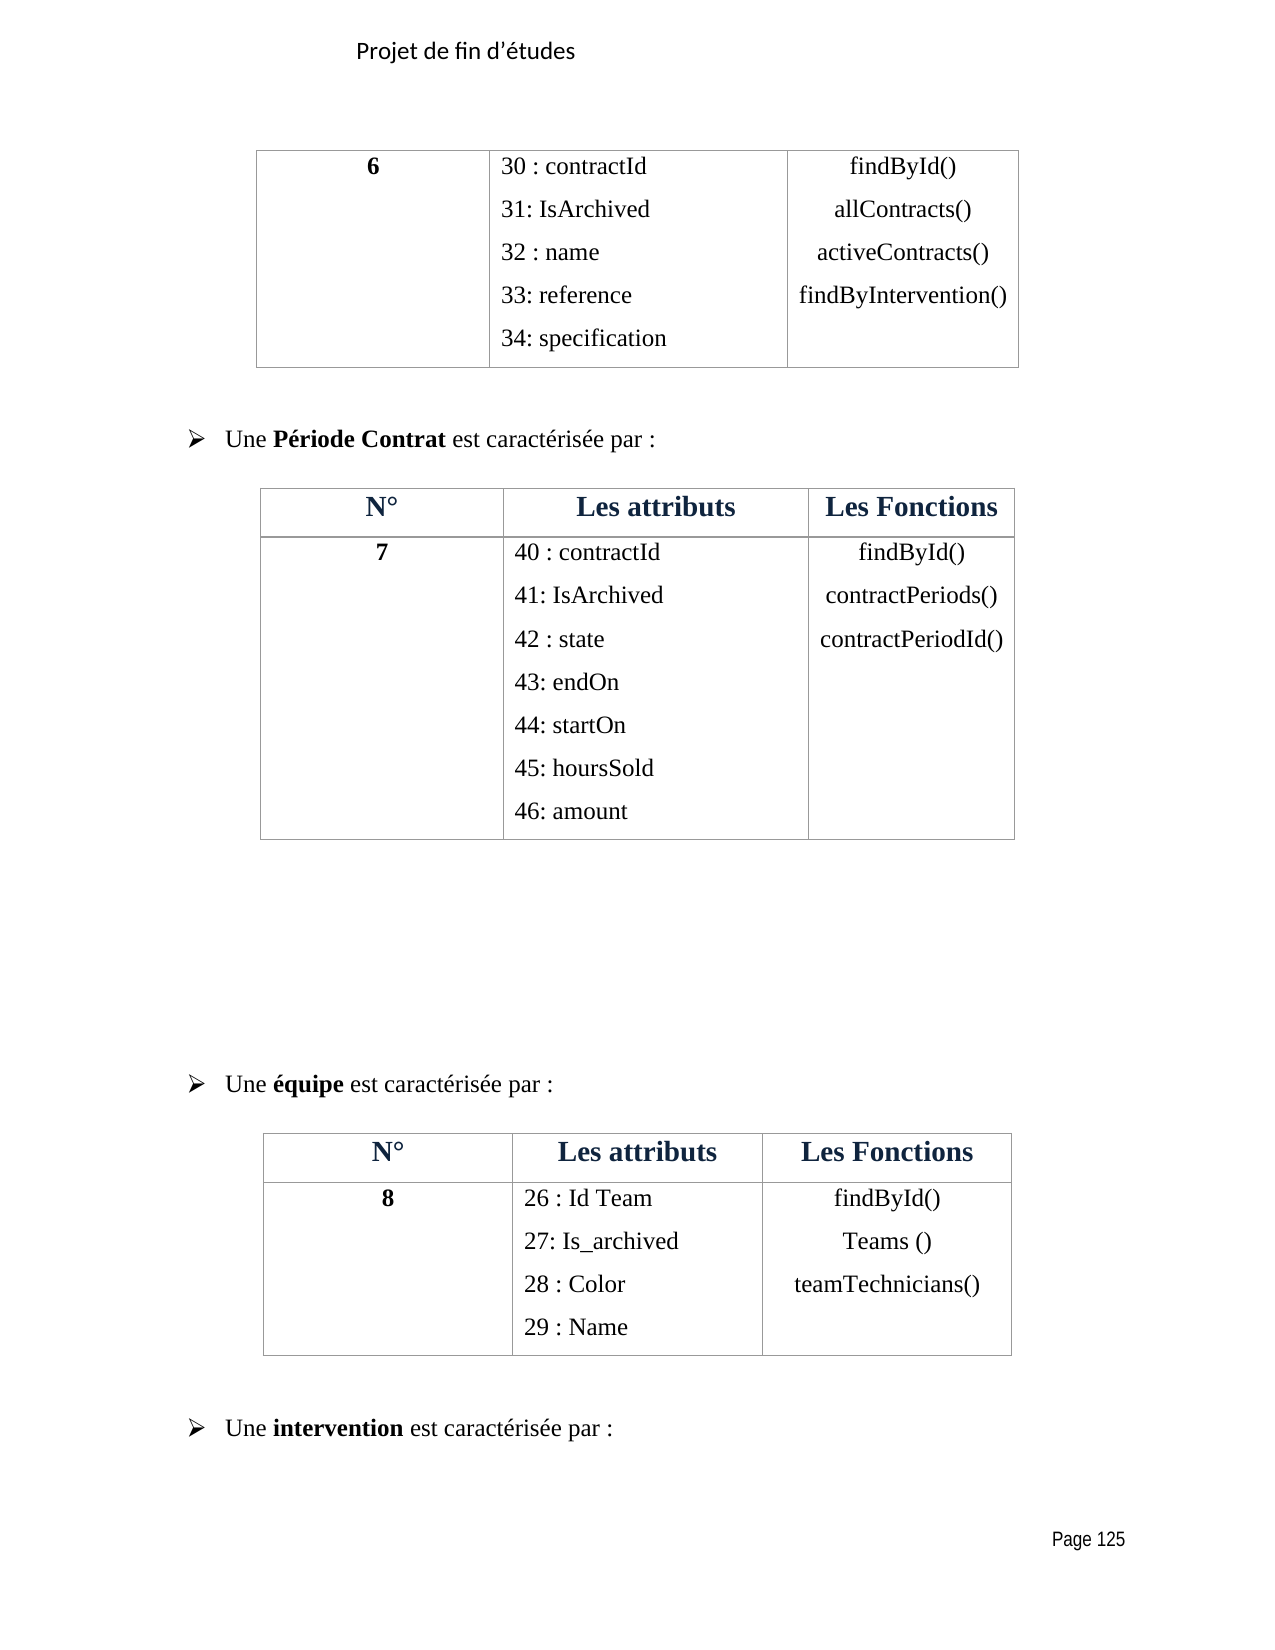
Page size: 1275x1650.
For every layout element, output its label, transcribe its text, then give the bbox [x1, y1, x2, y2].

table_header Les attributs [513, 1134, 762, 1182]
list Une Période Contrat est caractérisée par : [187, 411, 1125, 462]
table_header Les Fonctions [763, 1134, 1011, 1182]
table_cell findById() allContracts() activeContracts() findByIntervention() [788, 151, 1018, 367]
table_cell findById() contractPeriods() contractPeriodId() [809, 538, 1014, 839]
table_cell 26 : Id Team 27: Is_archived 28 : Color 29 : Name [513, 1183, 762, 1355]
table_cell 8 [264, 1183, 512, 1355]
table_cell 40 : contractId 41: IsArchived 42 : state 43: endOn 44: startOn 45: hoursSold 46: amount [504, 538, 808, 839]
table_header Les Fonctions [809, 489, 1014, 536]
table_cell findById() Teams () teamTechnicians() [763, 1183, 1011, 1355]
table_header N° [264, 1134, 512, 1182]
table_header N° [261, 489, 503, 536]
table_cell 7 [261, 538, 503, 839]
table_cell 6 [257, 151, 489, 367]
table_header Les attributs [504, 489, 808, 536]
list Une équipe est caractérisée par : [187, 1056, 1125, 1107]
table_cell 30 : contractId 31: IsArchived 32 : name 33: reference 34: specification [490, 151, 787, 367]
list Une intervention est caractérisée par : [187, 1399, 1125, 1451]
